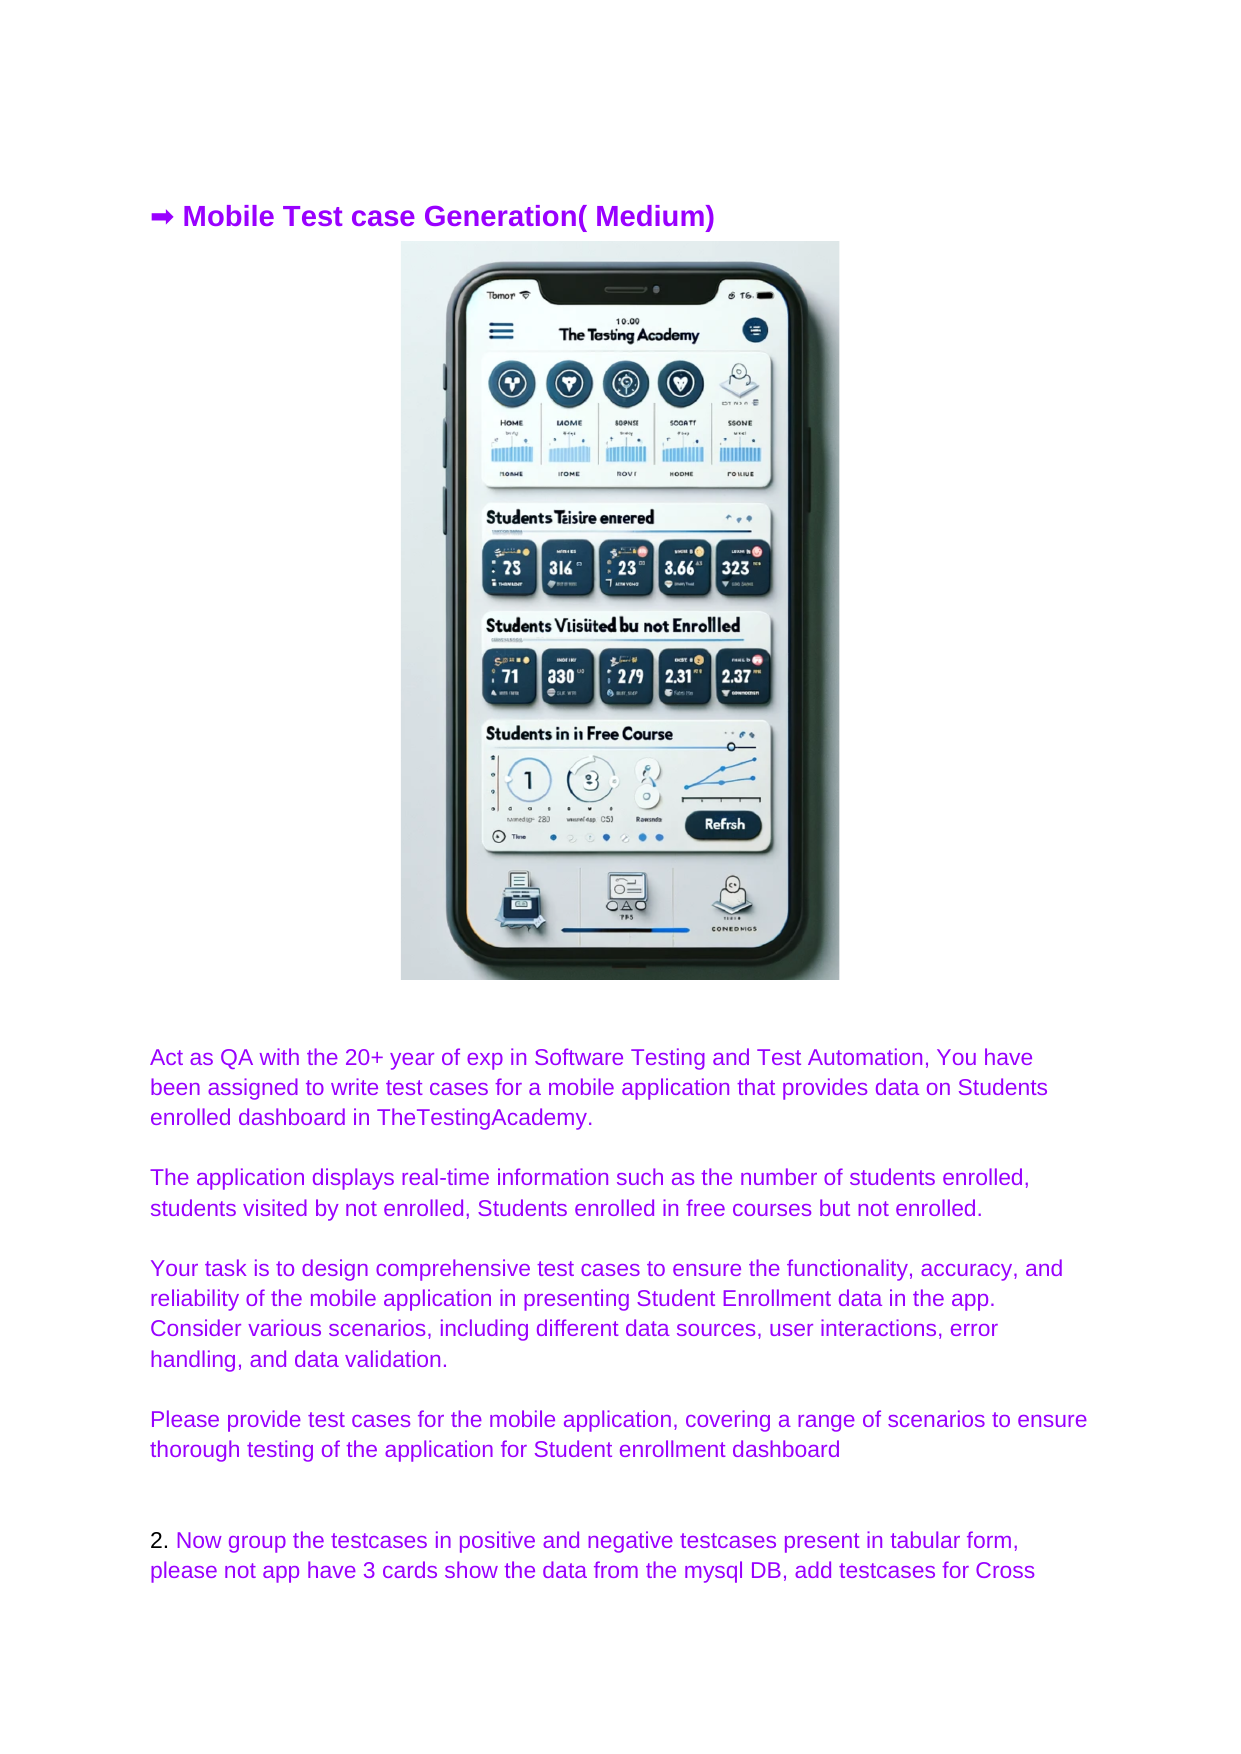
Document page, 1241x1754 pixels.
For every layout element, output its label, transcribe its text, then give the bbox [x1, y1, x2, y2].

subtitle ➡️ Mobile Test case Generation( Medium) [150, 199, 1090, 233]
text Please provide test cases for the mobile application, covering a range of scenarios to ensure thorough testing of the application for Student enrollment dashboard [150, 1406, 1090, 1463]
text Act as QA with the 20+ year of exp in Software Testing and Test Automation, You have been assigned to write test cases for a mobile application that provides data on Students enrolled dashboard in TheTestingAcademy. [150, 1043, 1090, 1130]
text Your task is to design comprehensive test cases to ensure the functionality, accuracy, and reliability of the mobile application in presenting Student Enrollment data in the app. Consider various scenarios, including different data sources, user interactions, error handling, and data validation. [150, 1255, 1090, 1372]
picture [400, 241, 840, 980]
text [150, 1527, 1090, 1583]
text The application displays real-time information such as the number of students enrolled, students visited by not enrolled, Students enrolled in free courses but not enrolled. [150, 1164, 1090, 1221]
